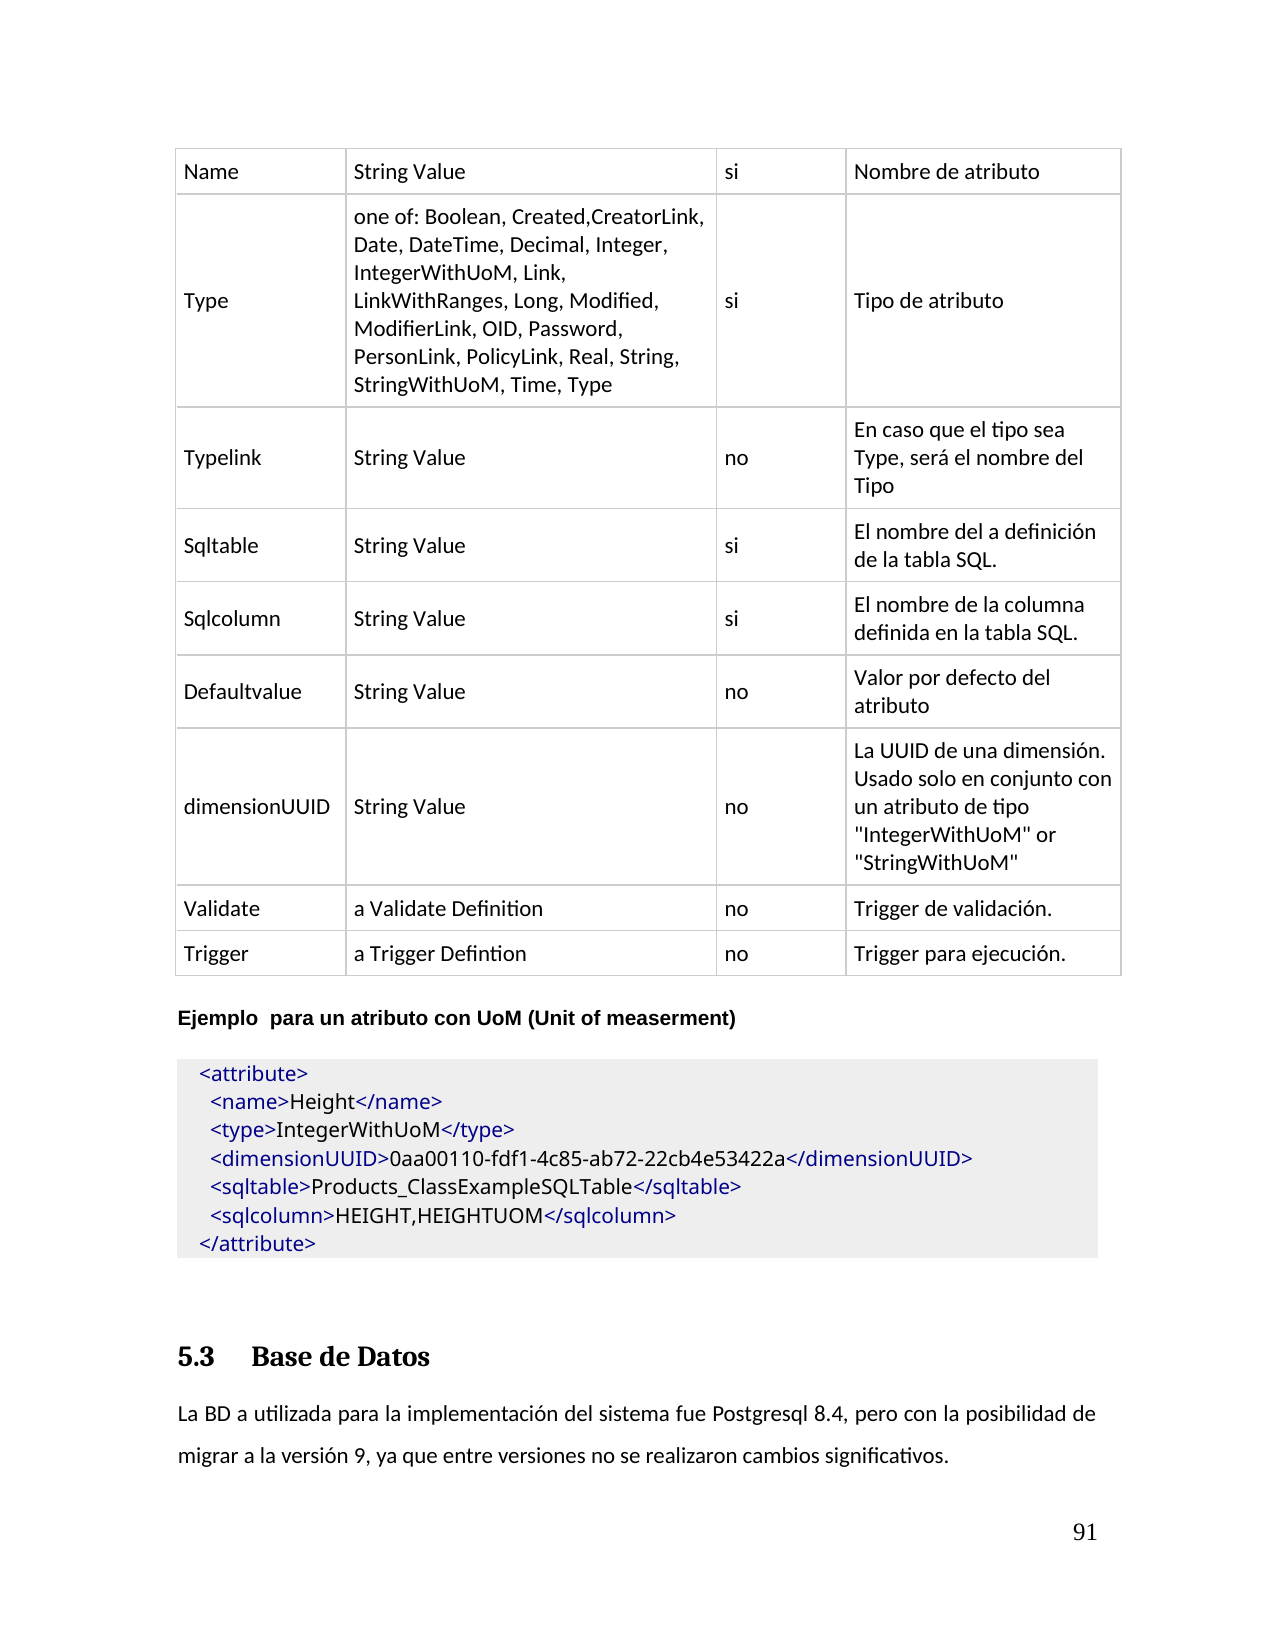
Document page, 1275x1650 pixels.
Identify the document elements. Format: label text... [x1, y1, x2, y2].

table_cell no [717, 886, 845, 929]
table_cell Typelink [176, 407, 345, 507]
table_cell no [717, 656, 845, 727]
list La BD a utilizada para la implementación del sistema fue Postgresql 8.4, pero con la posibilidad de migrar a la versión 9, ya que entre versiones no se realizaron cambios significativos. [178, 1399, 1098, 1469]
table_cell Validate [176, 885, 345, 929]
table_cell si [717, 195, 845, 406]
table_cell no [717, 931, 845, 975]
text <attribute> <name>Height</name> <type>IntegerWithUoM</type> <dimensionUUID>0aa00110-fdf1-4c85-ab72-22cb4e53422a</dimensionUUID> <sqltable>Products_ClassExampleSQLTable</sqltable> <sqlcolumn>HEIGHT,HEIGHTUOM</sqlcolumn> </attribute> [177, 1059, 1098, 1258]
table_cell La UUID de una dimensión. Usado solo en conjunto con un atributo de tipo "IntegerWithUoM" or "StringWithUoM" [847, 729, 1120, 884]
table_cell En caso que el tipo sea Type, será el nombre del Tipo [847, 408, 1120, 507]
table_cell Trigger de validación. [847, 886, 1120, 929]
table_cell Name [176, 149, 345, 193]
table_cell Type [176, 194, 345, 406]
table_cell si [717, 149, 845, 193]
table_cell si [717, 582, 845, 654]
table_cell String Value [347, 408, 716, 507]
table_cell Nombre de atributo [847, 149, 1120, 193]
table_cell a Validate Definition [347, 886, 716, 929]
table_cell Tipo de atributo [847, 195, 1120, 406]
table_cell Valor por defecto del atributo [847, 656, 1120, 727]
table_cell Sqlcolumn [176, 582, 345, 654]
table_cell si [717, 509, 845, 581]
table_cell dimensionUUID [176, 728, 345, 884]
table_cell String Value [347, 582, 716, 654]
table_cell Sqltable [176, 509, 345, 581]
table_cell a Trigger Defintion [347, 931, 716, 975]
table_cell El nombre de la columna definida en la tabla SQL. [847, 582, 1120, 654]
table_cell Trigger para ejecución. [847, 931, 1120, 975]
table_cell one of: Boolean, Created,CreatorLink, Date, DateTime, Decimal, Integer, IntegerWithUoM, Link, LinkWithRanges, Long, Modified, ModifierLink, OID, Password, PersonLink, PolicyLink, Real, String, StringWithUoM, Time, Type [347, 195, 716, 406]
table_cell String Value [347, 149, 716, 193]
table_cell Trigger [176, 931, 345, 975]
table_cell no [717, 408, 845, 507]
text Ejemplo para un atributo con UoM (Unit of measerment) [177, 1006, 1098, 1029]
table_cell String Value [347, 729, 716, 884]
table_cell El nombre del a definición de la tabla SQL. [847, 509, 1120, 581]
table_cell Defaultvalue [176, 655, 345, 727]
subtitle Base de Datos [178, 1340, 1098, 1374]
table_cell String Value [347, 656, 716, 727]
table_cell String Value [347, 509, 716, 581]
table_cell no [717, 729, 845, 884]
